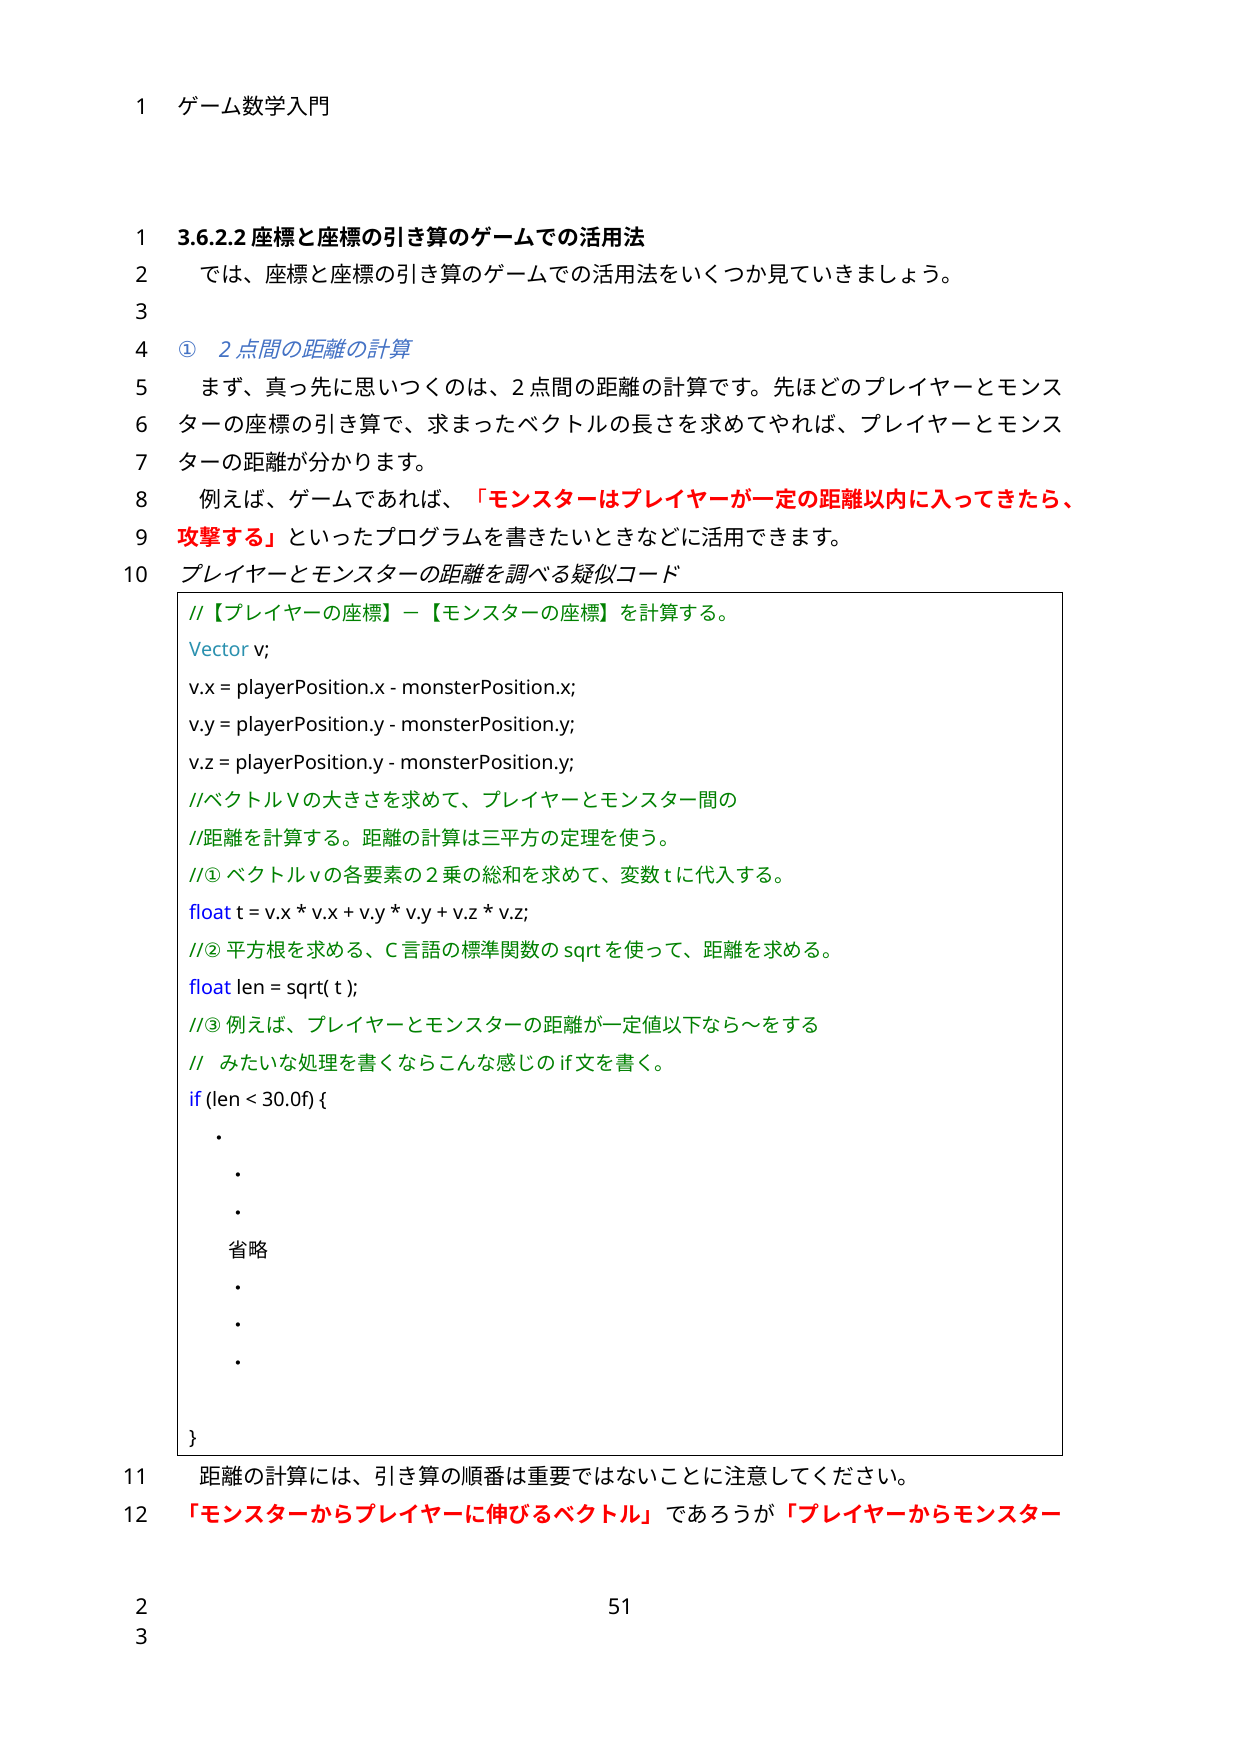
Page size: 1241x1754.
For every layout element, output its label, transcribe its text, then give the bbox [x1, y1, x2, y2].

text 例えば、ゲームであれば、「モンスターはプレイヤーが一定の距離以内に入ってきたら、攻撃する」といったプログラムを書きたいときなどに活用できます。 [177, 479, 1063, 554]
text ① 2点間の距離の計算 [177, 329, 1063, 367]
subtitle 3.6.2.2 座標と座標の引き算のゲームでの活用法 [177, 217, 1063, 254]
text プレイヤーとモンスターの距離を調べる疑似コード [177, 554, 1063, 592]
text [177, 1494, 1063, 1531]
text まず、真っ先に思いつくのは、2点間の距離の計算です。先ほどのプレイヤーとモンスターの座標の引き算で、求まったベクトルの長さを求めてやれば、プレイヤーとモンスターの距離が分かります。 [177, 367, 1063, 479]
text 距離の計算には、引き算の順番は重要ではないことに注意してください。 [177, 1456, 1063, 1494]
text では、座標と座標の引き算のゲームでの活用法をいくつか見ていきましょう。 [177, 254, 1063, 292]
table_header //【プレイヤーの座標】－【モンスターの座標】を計算する。 Vector v; v.x = playerPosition.x - monsterPosition.x; v.y = playerPosition.y - monsterPosition.y; v.z = playerPosition.y - monsterPosition.y; //ベクトルVの大きさを求めて、プレイヤーとモンスター間の //距離を計算する。距離の計算は三平方の定理を使う。 //① ベクトルvの各要素の２乗の総和を求めて、変数tに代入する。 float t = v.x * v.x + v.y * v.y + v.z * v.z; //② 平方根を求める、C言語の標準関数のsqrtを使って、距離を求める。 float len = sqrt( t ); //③ 例えば、プレイヤーとモンスターの距離が一定値以下なら～をする // みたいな処理を書くならこんな感じのif文を書く。 if (len < 30.0f) { ・ ・ ・ 省略 ・ ・ ・ } [178, 593, 1062, 1455]
